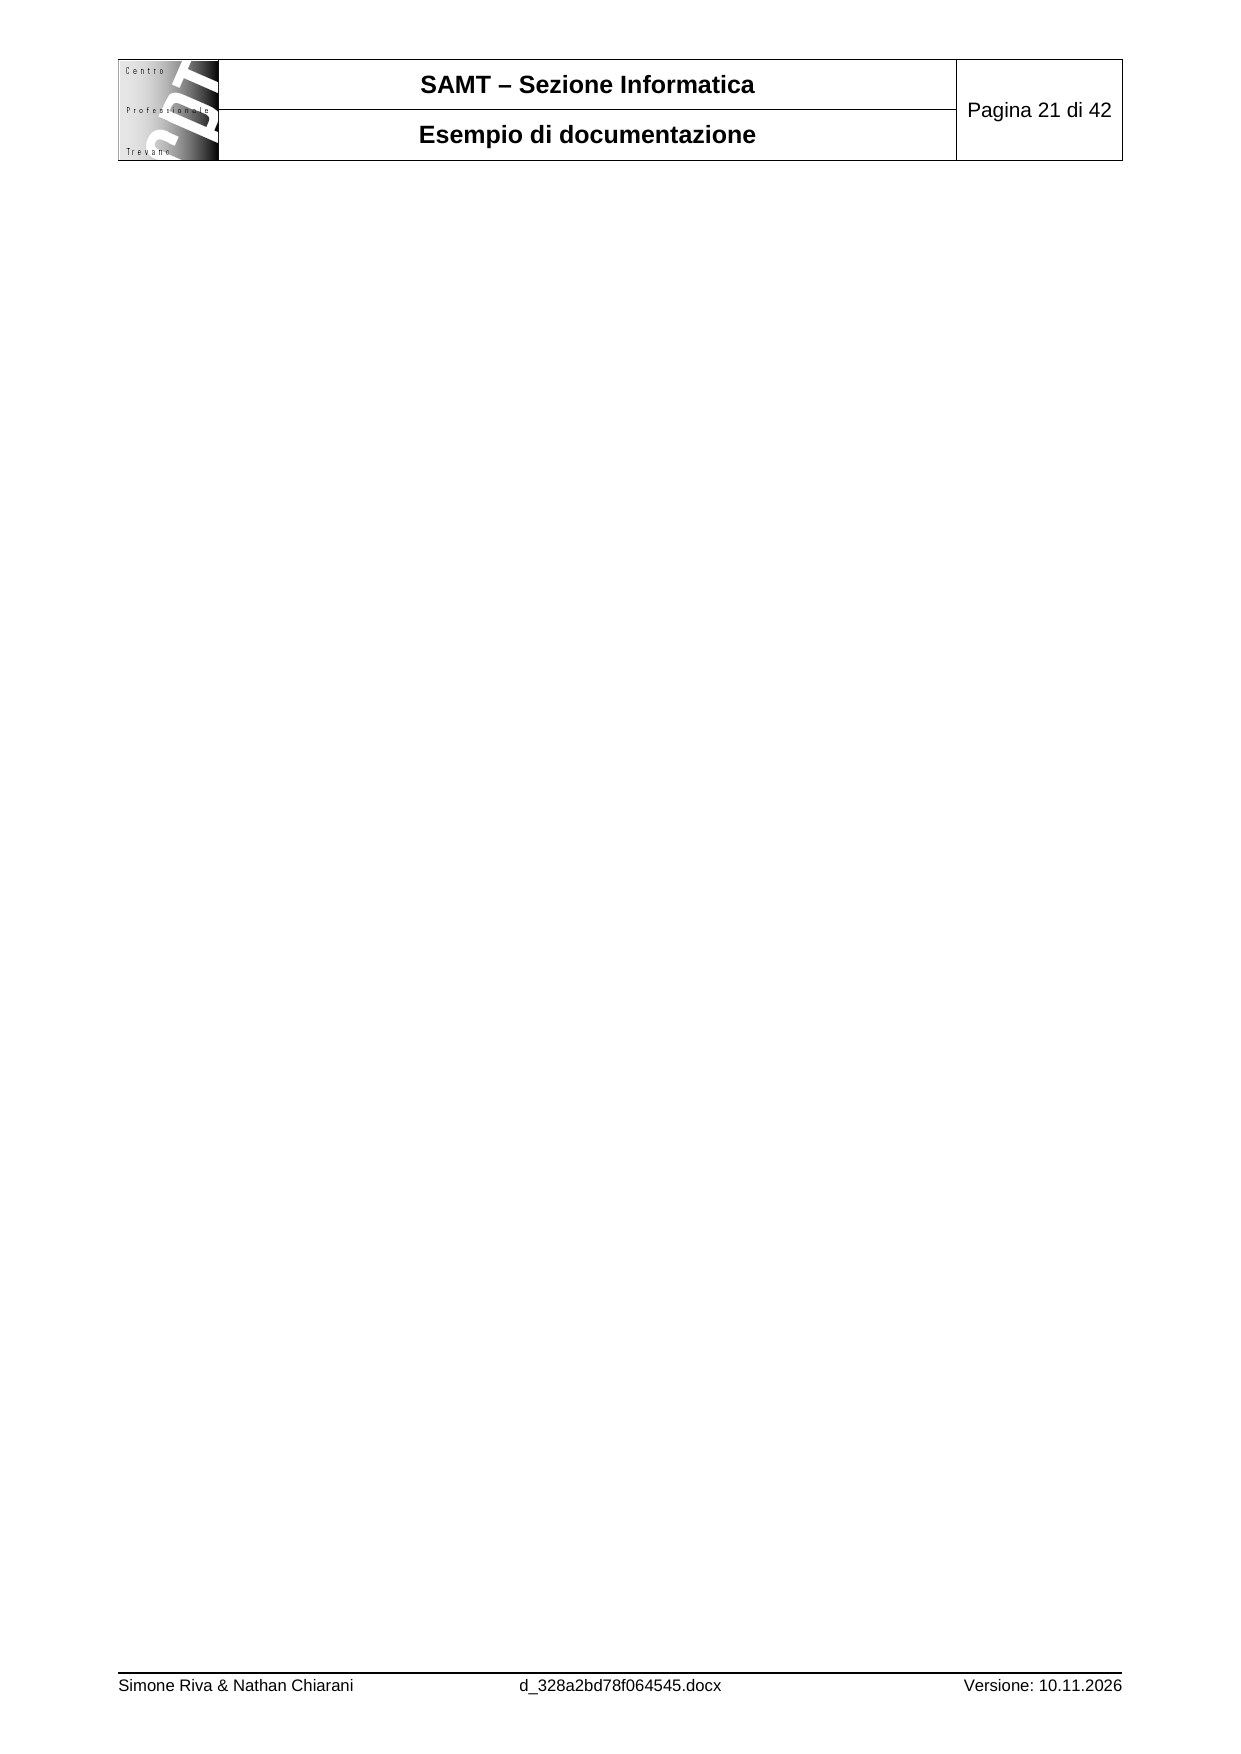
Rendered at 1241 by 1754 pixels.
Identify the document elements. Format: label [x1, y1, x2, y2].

picture [118, 60, 219, 160]
